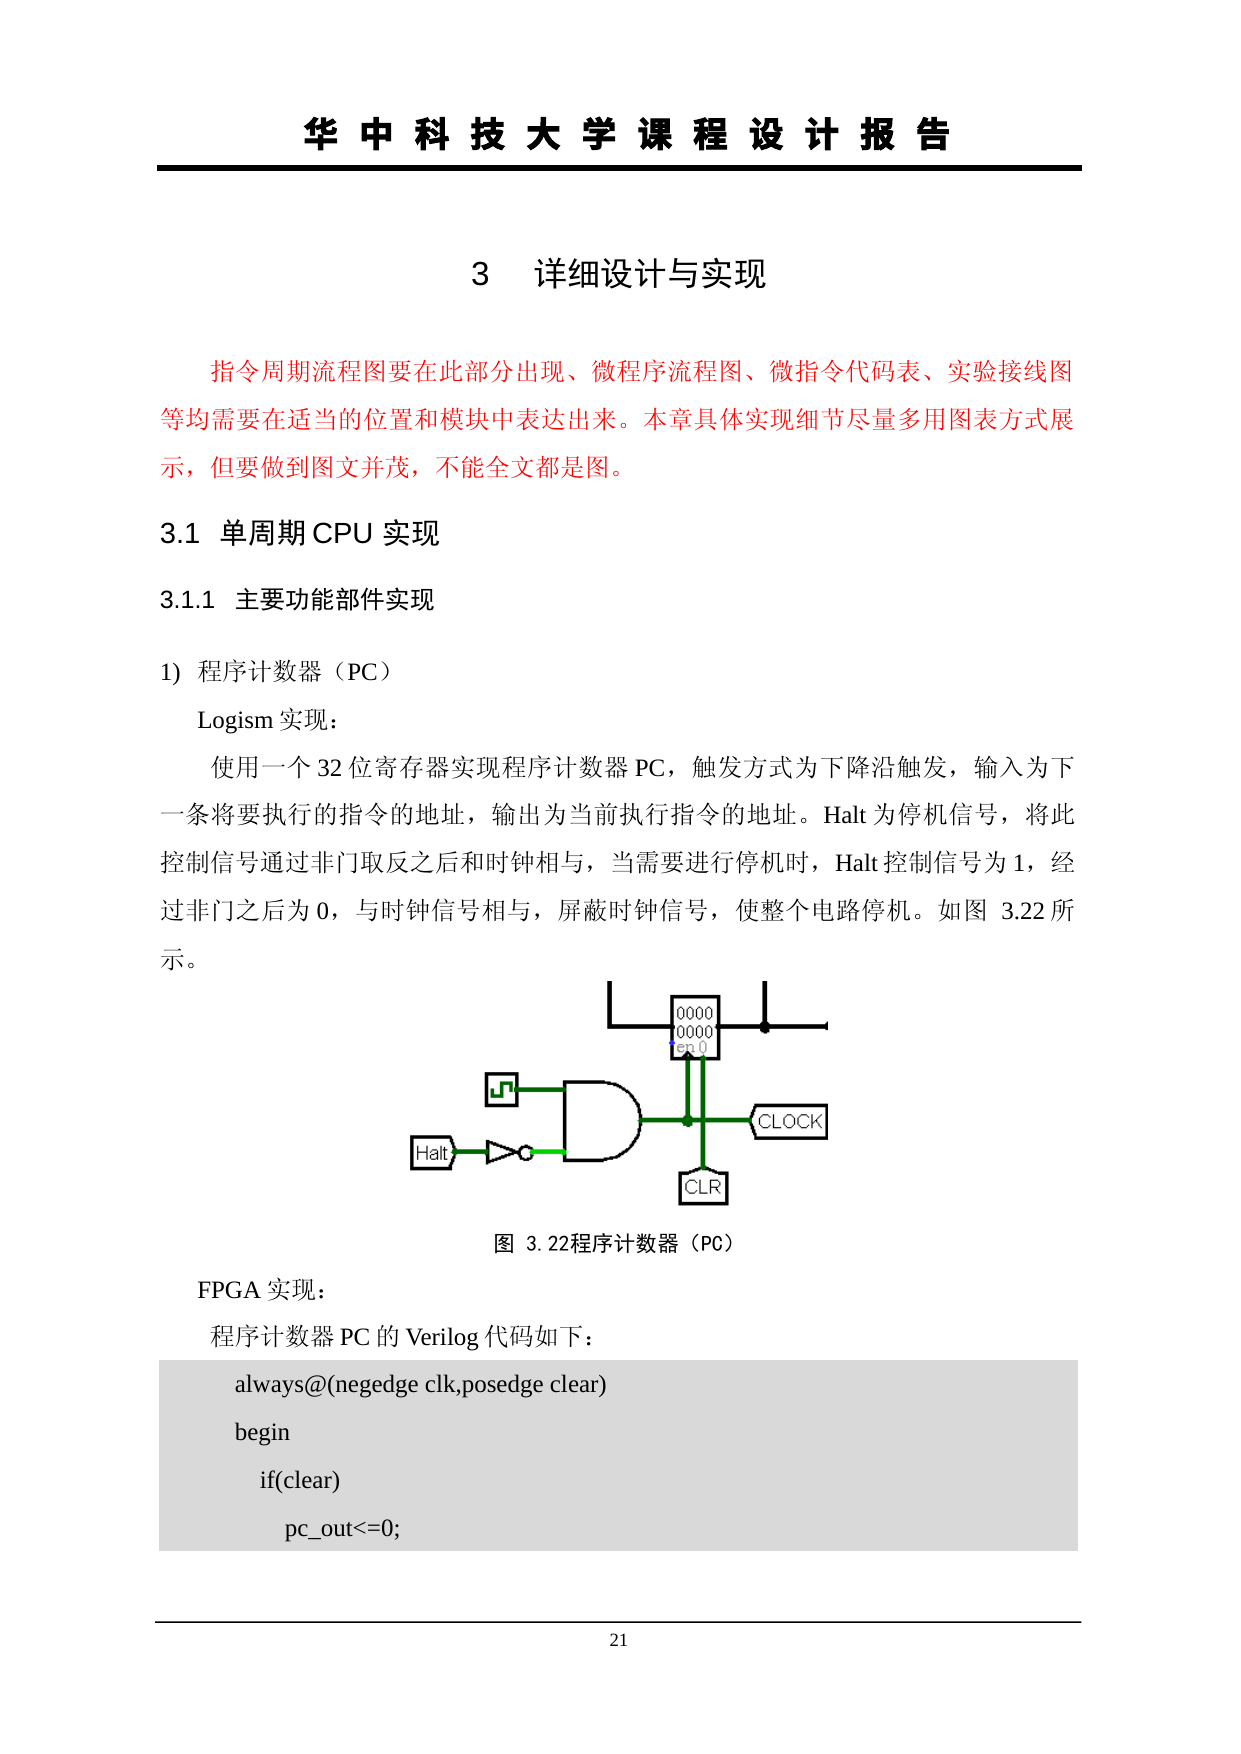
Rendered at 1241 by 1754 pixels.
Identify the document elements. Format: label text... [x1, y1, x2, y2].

text if(clear) [159, 1456, 1078, 1503]
subtitle 详细设计与实现 [159, 248, 1078, 296]
picture [409, 981, 828, 1209]
list FPGA实现： [159, 1264, 1078, 1312]
text 程序计数器PC的Verilog代码如下： [159, 1312, 1078, 1360]
text begin [159, 1408, 1078, 1456]
subtitle 主要功能部件实现 [159, 575, 1078, 623]
list 程序计数器（PC） [159, 647, 1078, 694]
text 指令周期流程图要在此部分出现、微程序流程图、微指令代码表、实验接线图等均需要在适当的位置和模块中表达出来。本章具体实现细节尽量多用图表方式展示，但要做到图文并茂，不能全文都是图。 [159, 346, 1075, 490]
list Logism实现： [159, 694, 1078, 742]
text always@(negedge clk,posedge clear) [159, 1360, 1078, 1408]
subtitle 单周期CPU 实现 [159, 515, 1053, 550]
text pc_out<=0; [159, 1503, 1078, 1551]
